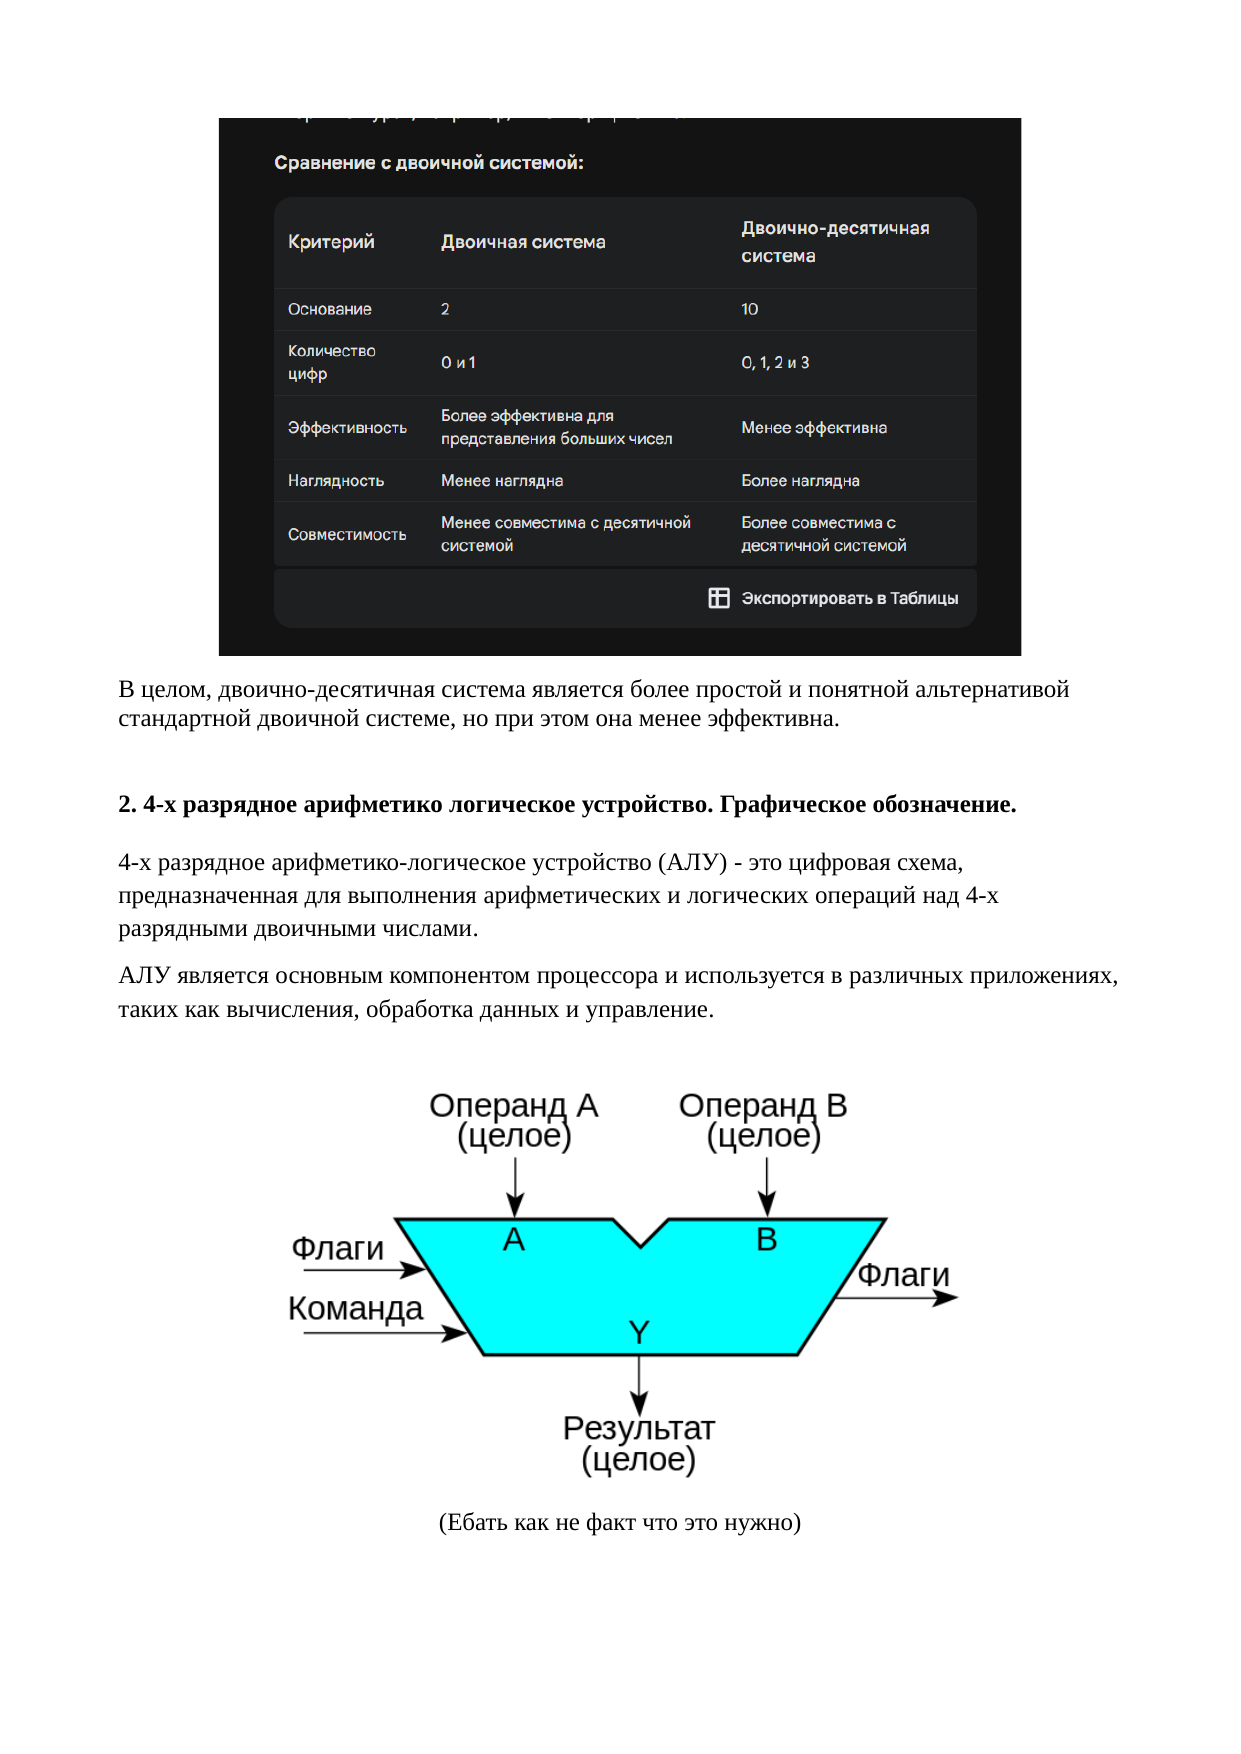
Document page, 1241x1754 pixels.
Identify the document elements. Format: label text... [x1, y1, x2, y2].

text (Ебать как не факт что это нужно) [118, 1507, 1122, 1536]
text В целом, двоично-десятичная система является более простой и понятной альтернативой стандартной двоичной системе, но при этом она менее эффективна. [118, 674, 1122, 732]
text АЛУ является основным компонентом процессора и используется в различных приложениях, таких как вычисления, обработка данных и управление. [118, 961, 1122, 1022]
text 2. 4-х разрядное арифметико логическое устройство. Графическое обозначение. [118, 789, 1122, 818]
text 4-х разрядное арифметико-логическое устройство (АЛУ) - это цифровая схема, предназначенная для выполнения арифметических и логических операций над 4-х разрядными двоичными числами. [118, 847, 1122, 942]
picture [218, 118, 1022, 656]
picture [275, 1088, 965, 1489]
